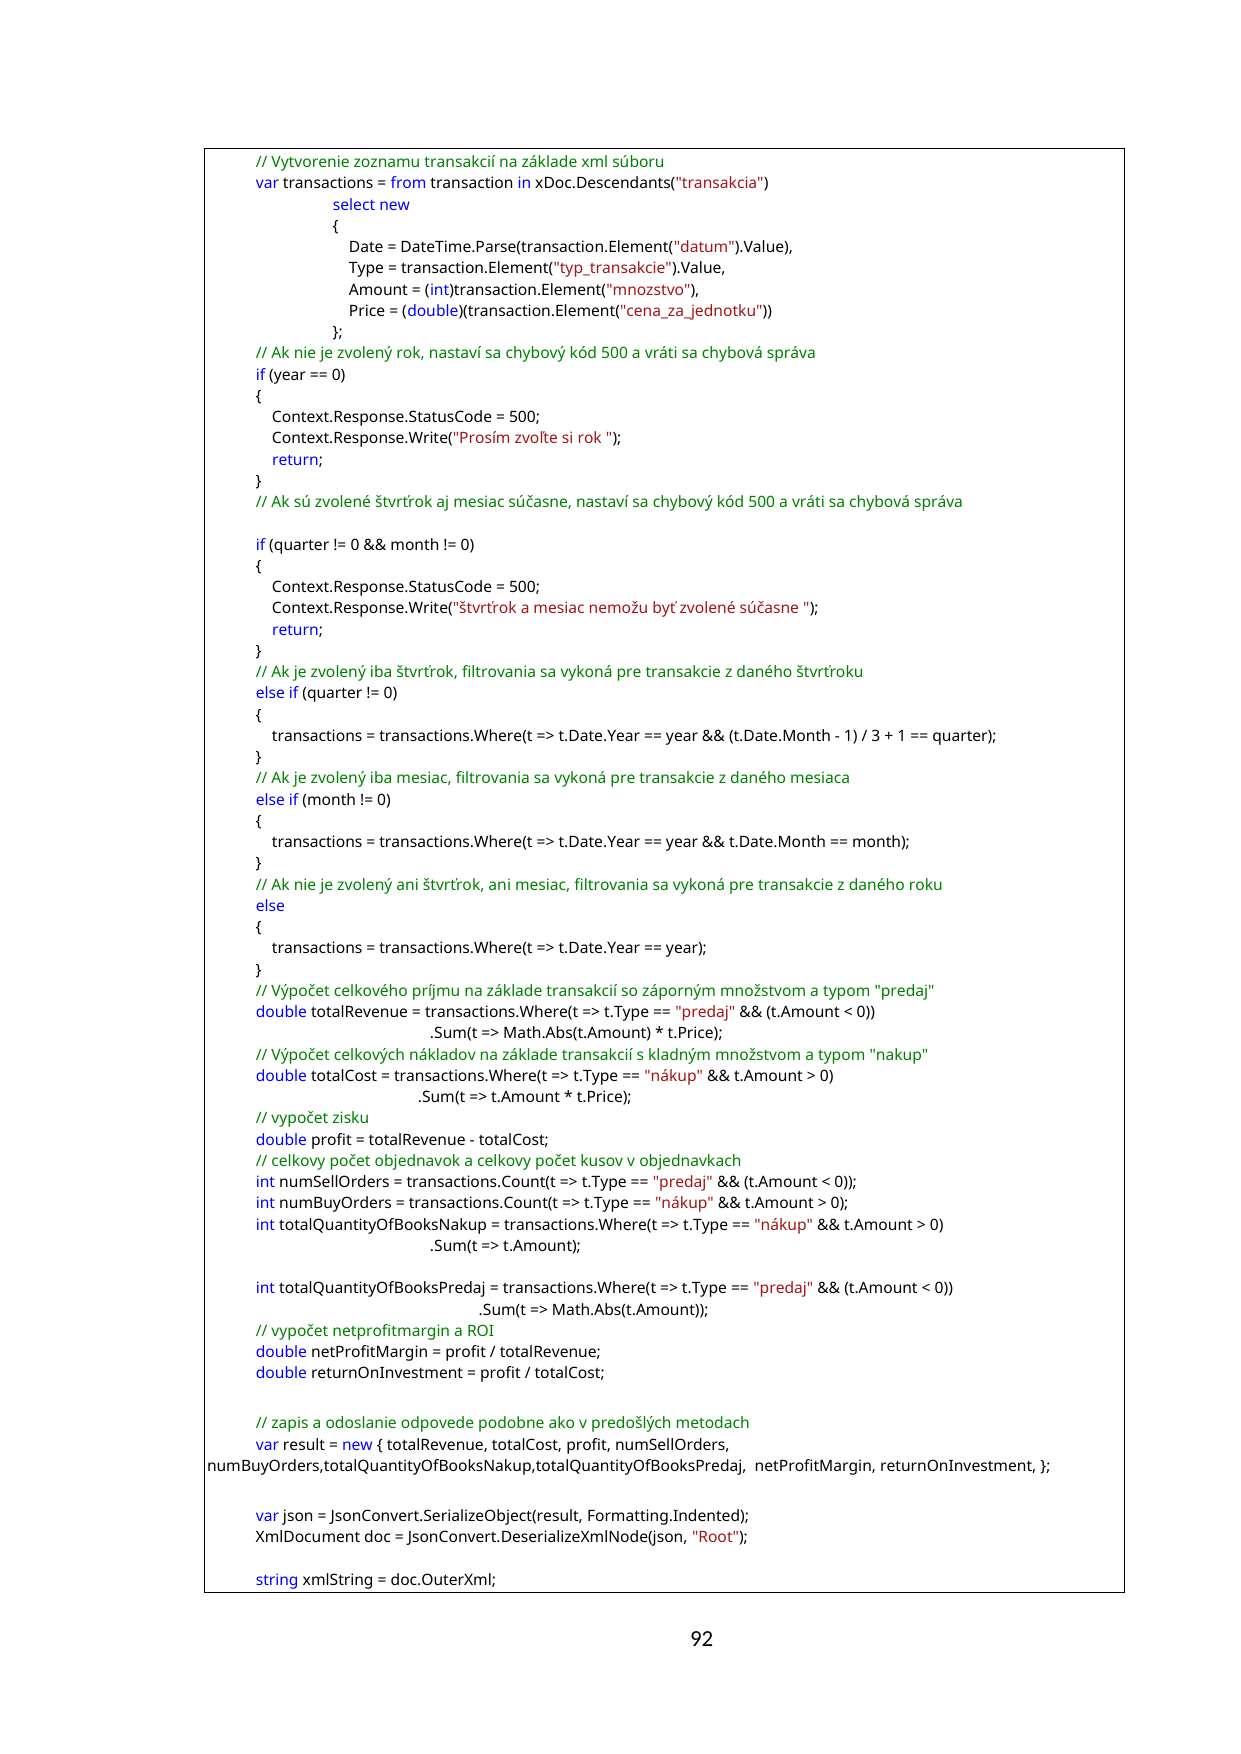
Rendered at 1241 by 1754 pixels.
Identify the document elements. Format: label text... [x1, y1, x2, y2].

text { [207, 809, 1122, 831]
text double profit = totalRevenue - totalCost; [207, 1128, 1122, 1149]
text // vypočet netprofitmargin a ROI [207, 1319, 1122, 1341]
text } [207, 958, 1122, 979]
text Context.Response.Write("Prosím zvoľte si rok "); [207, 427, 1122, 448]
text // Ak nie je zvolený rok, nastaví sa chybový kód 500 a vráti sa chybová správa [207, 342, 1122, 363]
text double totalRevenue = transactions.Where(t => t.Type == "predaj" && (t.Amount < 0)) [207, 1001, 1122, 1022]
text int numBuyOrders = transactions.Count(t => t.Type == "nákup" && t.Amount > 0); [207, 1192, 1122, 1213]
text // Vytvorenie zoznamu transakcií na základe xml súboru [205, 149, 1124, 172]
text { [207, 384, 1122, 406]
text // Ak je zvolený iba mesiac, filtrovania sa vykoná pre transakcie z daného mesiaca [207, 767, 1122, 788]
text }; [207, 321, 1122, 342]
text } [207, 469, 1122, 491]
text XmlDocument doc = JsonConvert.DeserializeXmlNode(json, "Root"); [207, 1526, 1122, 1547]
text else [207, 894, 1122, 916]
text } [207, 746, 1122, 767]
text .Sum(t => t.Amount); [207, 1234, 1122, 1256]
text // zapis a odoslanie odpovede podobne ako v predošlých metodach [207, 1412, 1122, 1433]
text string xmlString = doc.OuterXml; [205, 1565, 1124, 1592]
text { [207, 703, 1122, 724]
text // Ak sú zvolené štvrťrok aj mesiac súčasne, nastaví sa chybový kód 500 a vráti sa chybová správa [207, 491, 1122, 512]
text Context.Response.StatusCode = 500; [207, 576, 1122, 597]
text if (quarter != 0 && month != 0) [207, 533, 1122, 554]
text Context.Response.Write("štvrťrok a mesiac nemožu byť zvolené súčasne "); [207, 597, 1122, 618]
text transactions = transactions.Where(t => t.Date.Year == year && t.Date.Month == month); [207, 831, 1122, 852]
text // celkovy počet objednavok a celkovy počet kusov v objednavkach [207, 1149, 1122, 1171]
text if (year == 0) [207, 363, 1122, 384]
text .Sum(t => Math.Abs(t.Amount) * t.Price); [207, 1022, 1122, 1043]
text Amount = (int)transaction.Element("mnozstvo"), [207, 278, 1122, 299]
text Price = (double)(transaction.Element("cena_za_jednotku")) [207, 299, 1122, 321]
text // Výpočet celkového príjmu na základe transakcií so záporným množstvom a typom "predaj" [207, 979, 1122, 1001]
text .Sum(t => Math.Abs(t.Amount)); [207, 1298, 1122, 1319]
text var transactions = from transaction in xDoc.Descendants("transakcia") [207, 172, 1122, 193]
text Type = transaction.Element("typ_transakcie").Value, [207, 257, 1122, 278]
text double totalCost = transactions.Where(t => t.Type == "nákup" && t.Amount > 0) [207, 1064, 1122, 1086]
text var result = new { totalRevenue, totalCost, profit, numSellOrders, numBuyOrders,totalQuantityOfBooksNakup,totalQuantityOfBooksPredaj, netProfitMargin, returnOnInvestment, }; [207, 1433, 1122, 1476]
text double netProfitMargin = profit / totalRevenue; [207, 1341, 1122, 1362]
text { [207, 214, 1122, 236]
text // Výpočet celkových nákladov na základe transakcií s kladným množstvom a typom "nakup" [207, 1043, 1122, 1064]
text Date = DateTime.Parse(transaction.Element("datum").Value), [207, 236, 1122, 257]
text transactions = transactions.Where(t => t.Date.Year == year); [207, 937, 1122, 958]
text return; [207, 448, 1122, 469]
text // vypočet zisku [207, 1107, 1122, 1128]
text // Ak nie je zvolený ani štvrťrok, ani mesiac, filtrovania sa vykoná pre transakcie z daného roku [207, 873, 1122, 894]
text select new [207, 193, 1122, 214]
text } [207, 852, 1122, 873]
text else if (month != 0) [207, 788, 1122, 809]
text transactions = transactions.Where(t => t.Date.Year == year && (t.Date.Month - 1) / 3 + 1 == quarter); [207, 724, 1122, 746]
text { [207, 554, 1122, 576]
text { [207, 916, 1122, 937]
text double returnOnInvestment = profit / totalCost; [207, 1362, 1122, 1383]
text else if (quarter != 0) [207, 682, 1122, 703]
text .Sum(t => t.Amount * t.Price); [207, 1086, 1122, 1107]
text int totalQuantityOfBooksPredaj = transactions.Where(t => t.Type == "predaj" && (t.Amount < 0)) [207, 1277, 1122, 1298]
text // Ak je zvolený iba štvrťrok, filtrovania sa vykoná pre transakcie z daného štvrťroku [207, 661, 1122, 682]
text var json = JsonConvert.SerializeObject(result, Formatting.Indented); [207, 1504, 1122, 1526]
text int numSellOrders = transactions.Count(t => t.Type == "predaj" && (t.Amount < 0)); [207, 1171, 1122, 1192]
text Context.Response.StatusCode = 500; [207, 406, 1122, 427]
text } [207, 639, 1122, 661]
text return; [207, 618, 1122, 639]
text int totalQuantityOfBooksNakup = transactions.Where(t => t.Type == "nákup" && t.Amount > 0) [207, 1213, 1122, 1234]
